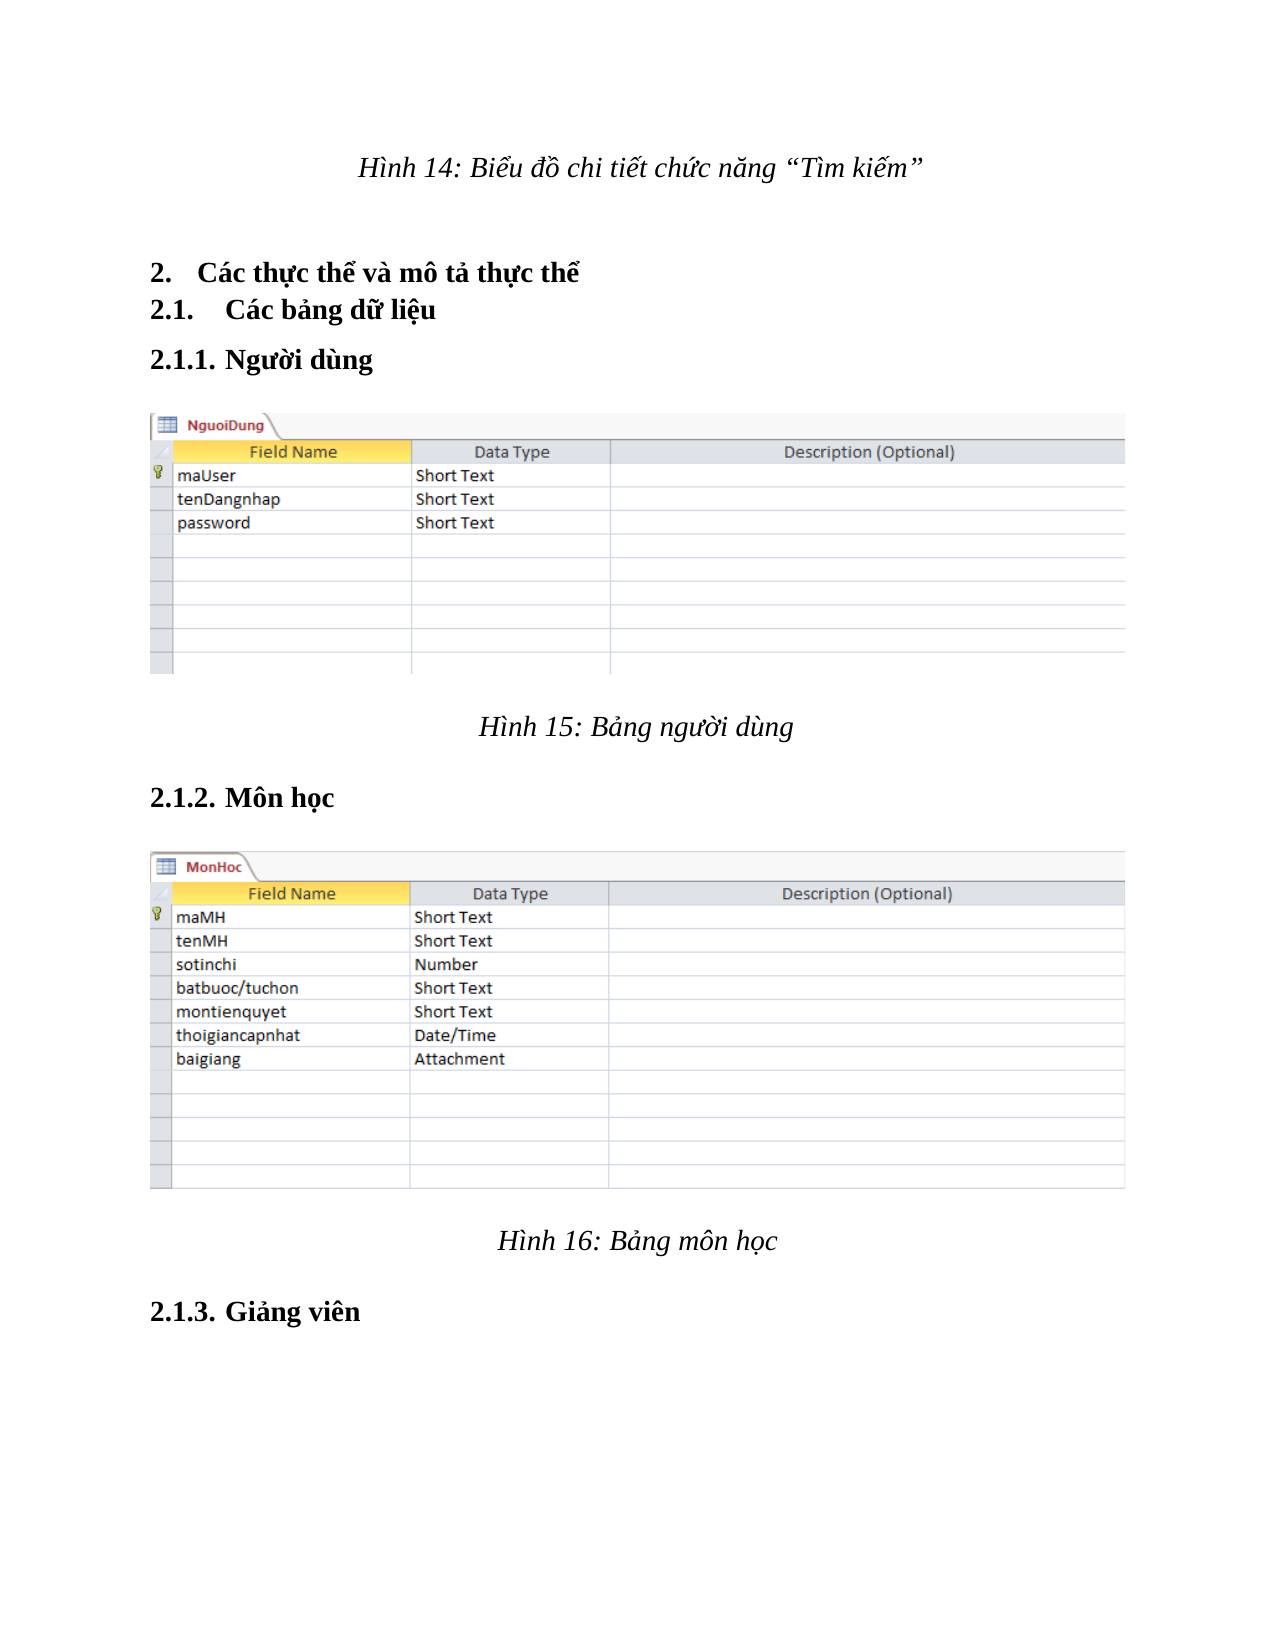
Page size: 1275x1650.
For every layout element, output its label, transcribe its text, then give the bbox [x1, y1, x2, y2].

list Môn học [150, 780, 1125, 813]
list Các bảng dữ liệu [150, 292, 1125, 325]
picture [150, 413, 1125, 674]
list Các thực thể và mô tả thực thể [150, 256, 1125, 289]
picture [150, 851, 1125, 1189]
list Người dùng [150, 342, 1125, 376]
list Giảng viên [150, 1294, 1125, 1328]
text Hình 15: Bảng người dùng [150, 709, 1125, 742]
text Hình 14: Biểu đồ chi tiết chức năng “Tìm kiếm” [159, 150, 1125, 183]
text Hình 16: Bảng môn học [150, 1223, 1125, 1257]
